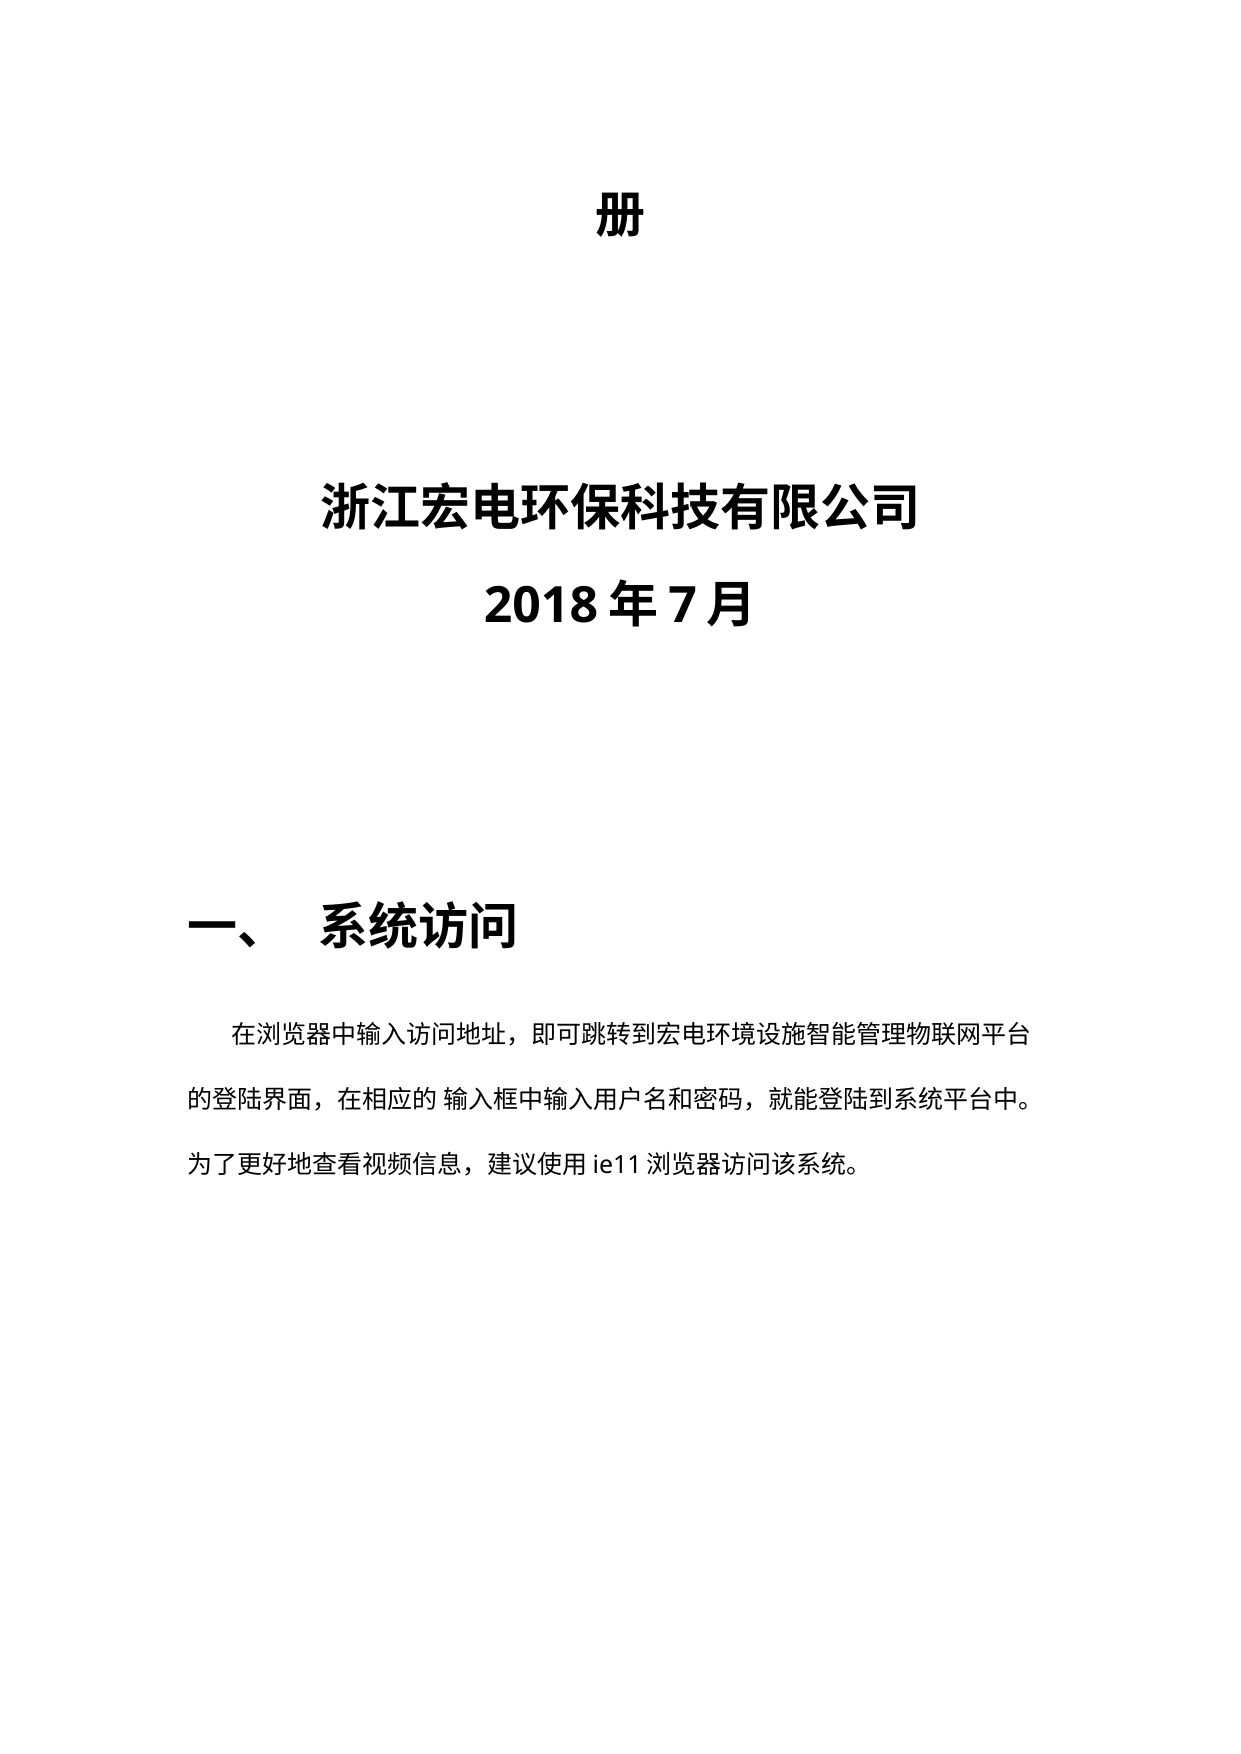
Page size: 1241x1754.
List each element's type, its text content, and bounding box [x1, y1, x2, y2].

text 在浏览器中输入访问地址，即可跳转到宏电环境设施智能管理物联网平台的登陆界面，在相应的 输入框中输入用户名和密码，就能登陆到系统平台中。为了更好地查看视频信息，建议使用ie11浏览器访问该系统。 [187, 1000, 1053, 1195]
text 浙江宏电环保科技有限公司 [187, 454, 1053, 552]
subtitle 系统访问 [187, 874, 1053, 971]
text 2018年7月 [187, 552, 1053, 649]
text 册 [187, 162, 1053, 259]
